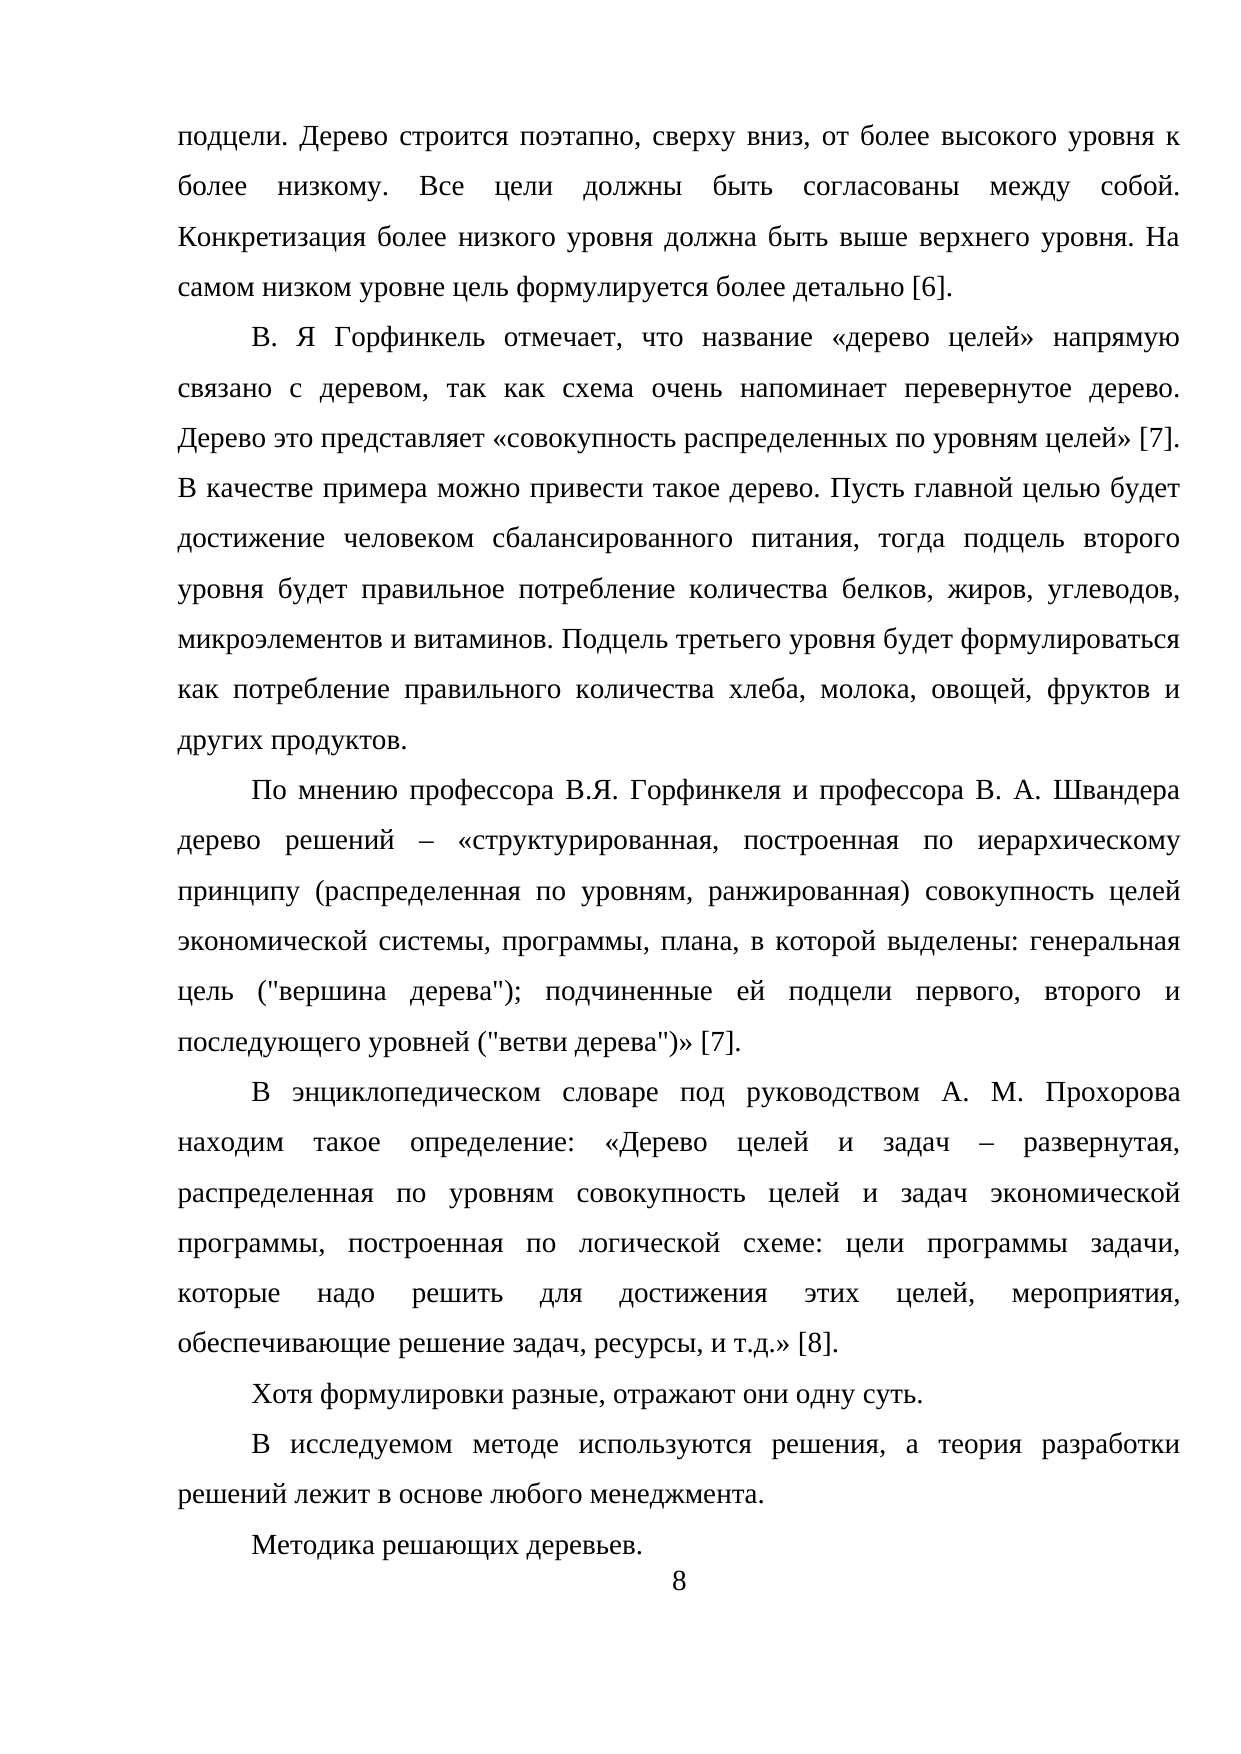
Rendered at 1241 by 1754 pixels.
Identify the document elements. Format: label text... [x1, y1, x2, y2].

text В. Я Горфинкель отмечает, что название «дерево целей» напрямую связано с деревом, так как схема очень напоминает перевернутое дерево. Дерево это представляет «совокупность распределенных по уровням целей» [7]. В качестве примера можно привести такое дерево. Пусть главной целью будет достижение человеком сбалансированного питания, тогда подцель второго уровня будет правильное потребление количества белков, жиров, углеводов, микроэлементов и витаминов. Подцель третьего уровня будет формулироваться как потребление правильного количества хлеба, молока, овощей, фруктов и других продуктов. [177, 319, 1181, 755]
text В энциклопедическом словаре под руководством А. М. Прохорова находим такое определение: «Дерево целей и задач – развернутая, распределенная по уровням совокупность целей и задач экономической программы, построенная по логической схеме: цели программы задачи, которые надо решить для достижения этих целей, мероприятия, обеспечивающие решение задач, ресурсы, и т.д.» [8]. [177, 1074, 1181, 1359]
text По мнению профессора В.Я. Горфинкеля и профессора В. А. Швандера дерево решений – «структурированная, построенная по иерархическому принципу (распределенная по уровням, ранжированная) совокупность целей экономической системы, программы, плана, в которой выделены: генеральная цель ("вершина дерева"); подчиненные ей подцели первого, второго и последующего уровней ("ветви дерева")» [7]. [177, 772, 1181, 1057]
text Хотя формулировки разные, отражают они одну суть. [177, 1376, 1181, 1409]
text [177, 118, 1181, 303]
text В исследуемом методе используются решения, а теория разработки решений лежит в основе любого менеджмента. [177, 1426, 1181, 1510]
text Методика решающих деревьев. [177, 1527, 1181, 1560]
